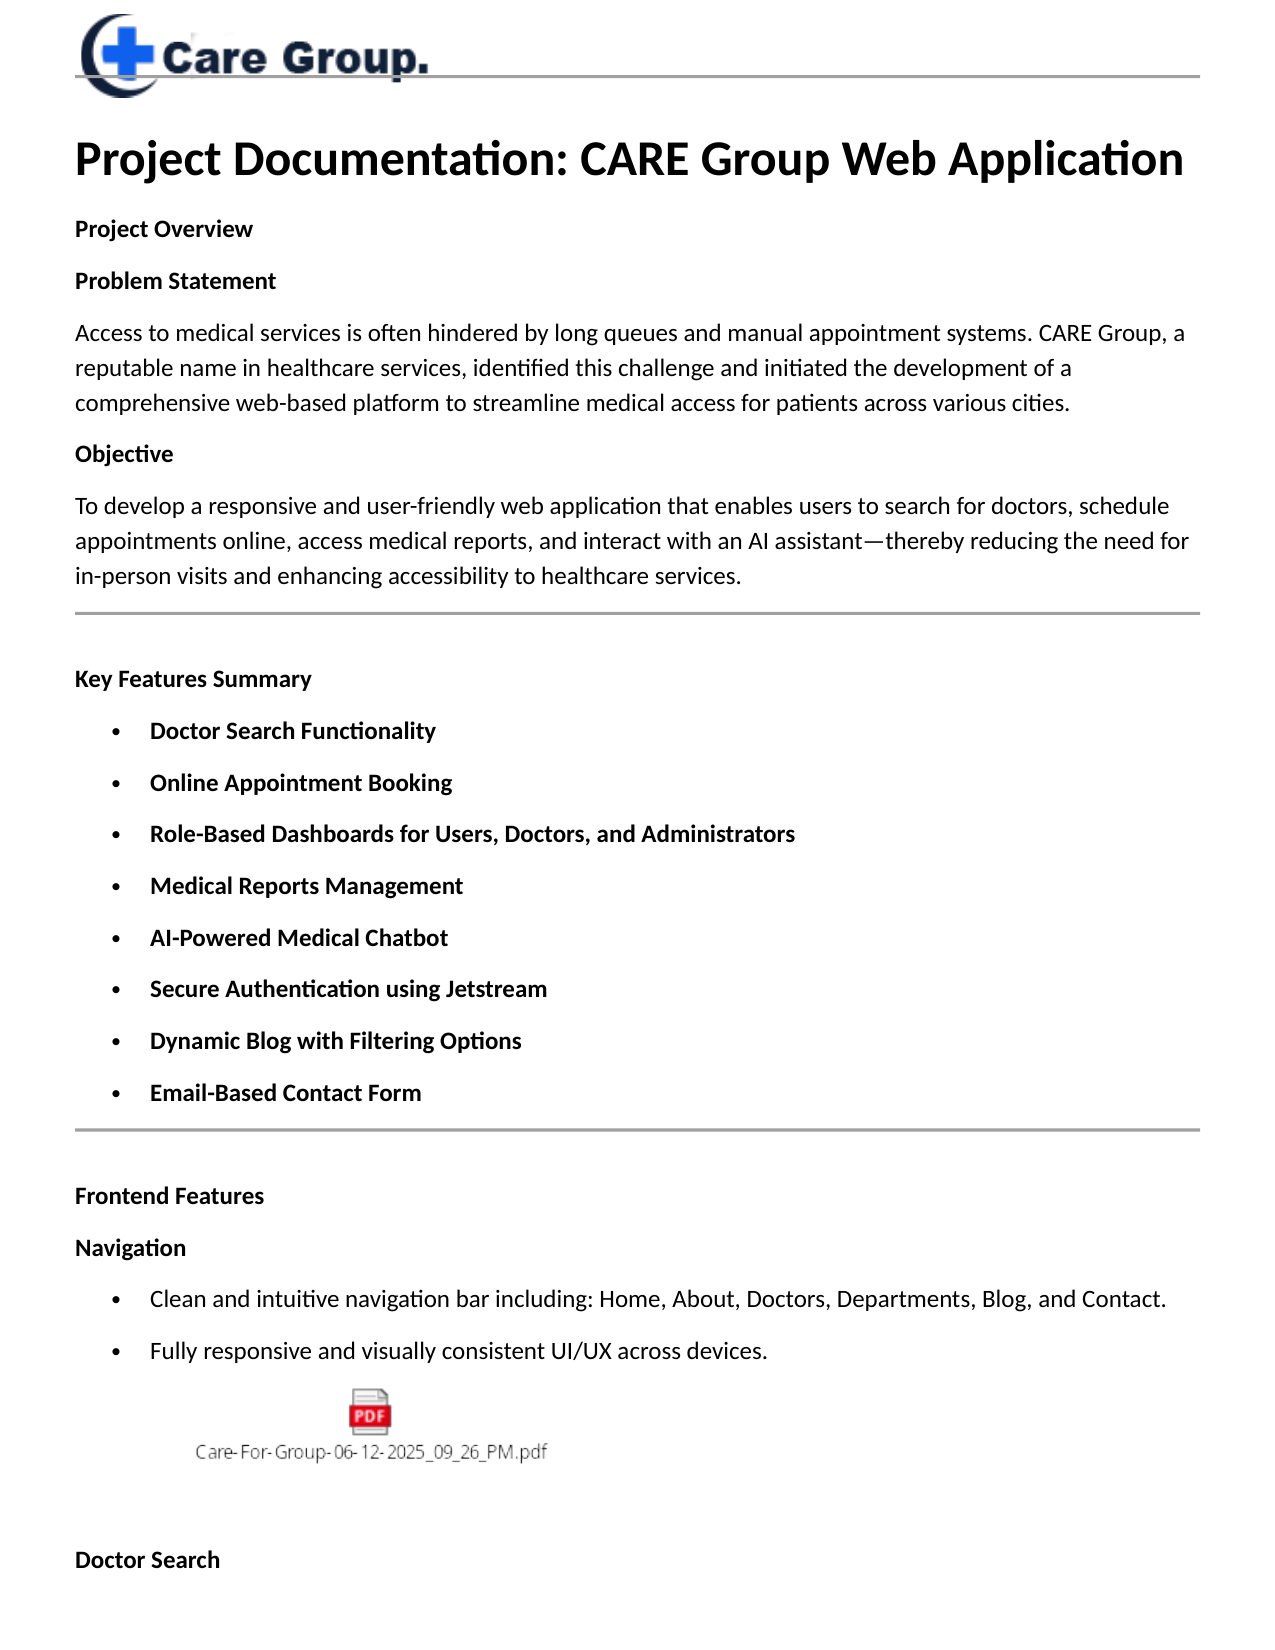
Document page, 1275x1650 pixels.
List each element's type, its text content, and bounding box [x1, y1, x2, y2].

text Frontend Features [75, 1180, 1200, 1211]
text Navigation [75, 1232, 1200, 1262]
list Fully responsive and visually consistent UI/UX across devices. [112, 1335, 1200, 1366]
list Medical Reports Management [112, 870, 1200, 901]
text To develop a responsive and user-friendly web application that enables users to search for doctors, schedule appointments online, access medical reports, and interact with an AI assistant—thereby reducing the need for in-person visits and enhancing accessibility to healthcare services. [75, 490, 1200, 591]
picture [81, 14, 429, 75]
text Project Documentation: CARE Group Web Application [75, 127, 1200, 188]
text Access to medical services is often hindered by long queues and manual appointment systems. CARE Group, a reputable name in healthcare services, identified this challenge and initiated the development of a comprehensive web-based platform to streamline medical access for patients across various cities. [75, 317, 1200, 417]
text Doctor Search [75, 1544, 1200, 1574]
list Doctor Search Functionality [112, 715, 1200, 746]
list Role-Based Dashboards for Users, Doctors, and Administrators [112, 818, 1200, 849]
list Online Appointment Booking [112, 767, 1200, 797]
list AI-Powered Medical Chatbot [112, 922, 1200, 952]
text Project Overview [75, 213, 1200, 244]
text Objective [75, 438, 1200, 469]
text Problem Statement [75, 265, 1200, 296]
list Email-Based Contact Form [112, 1077, 1200, 1107]
list Secure Authentication using Jetstream [112, 973, 1200, 1004]
picture [81, 79, 429, 98]
text Key Features Summary [75, 663, 1200, 694]
list Dynamic Blog with Filtering Options [112, 1025, 1200, 1056]
list Clean and intuitive navigation bar including: Home, About, Doctors, Departments, Blog, and Contact. [112, 1283, 1200, 1314]
